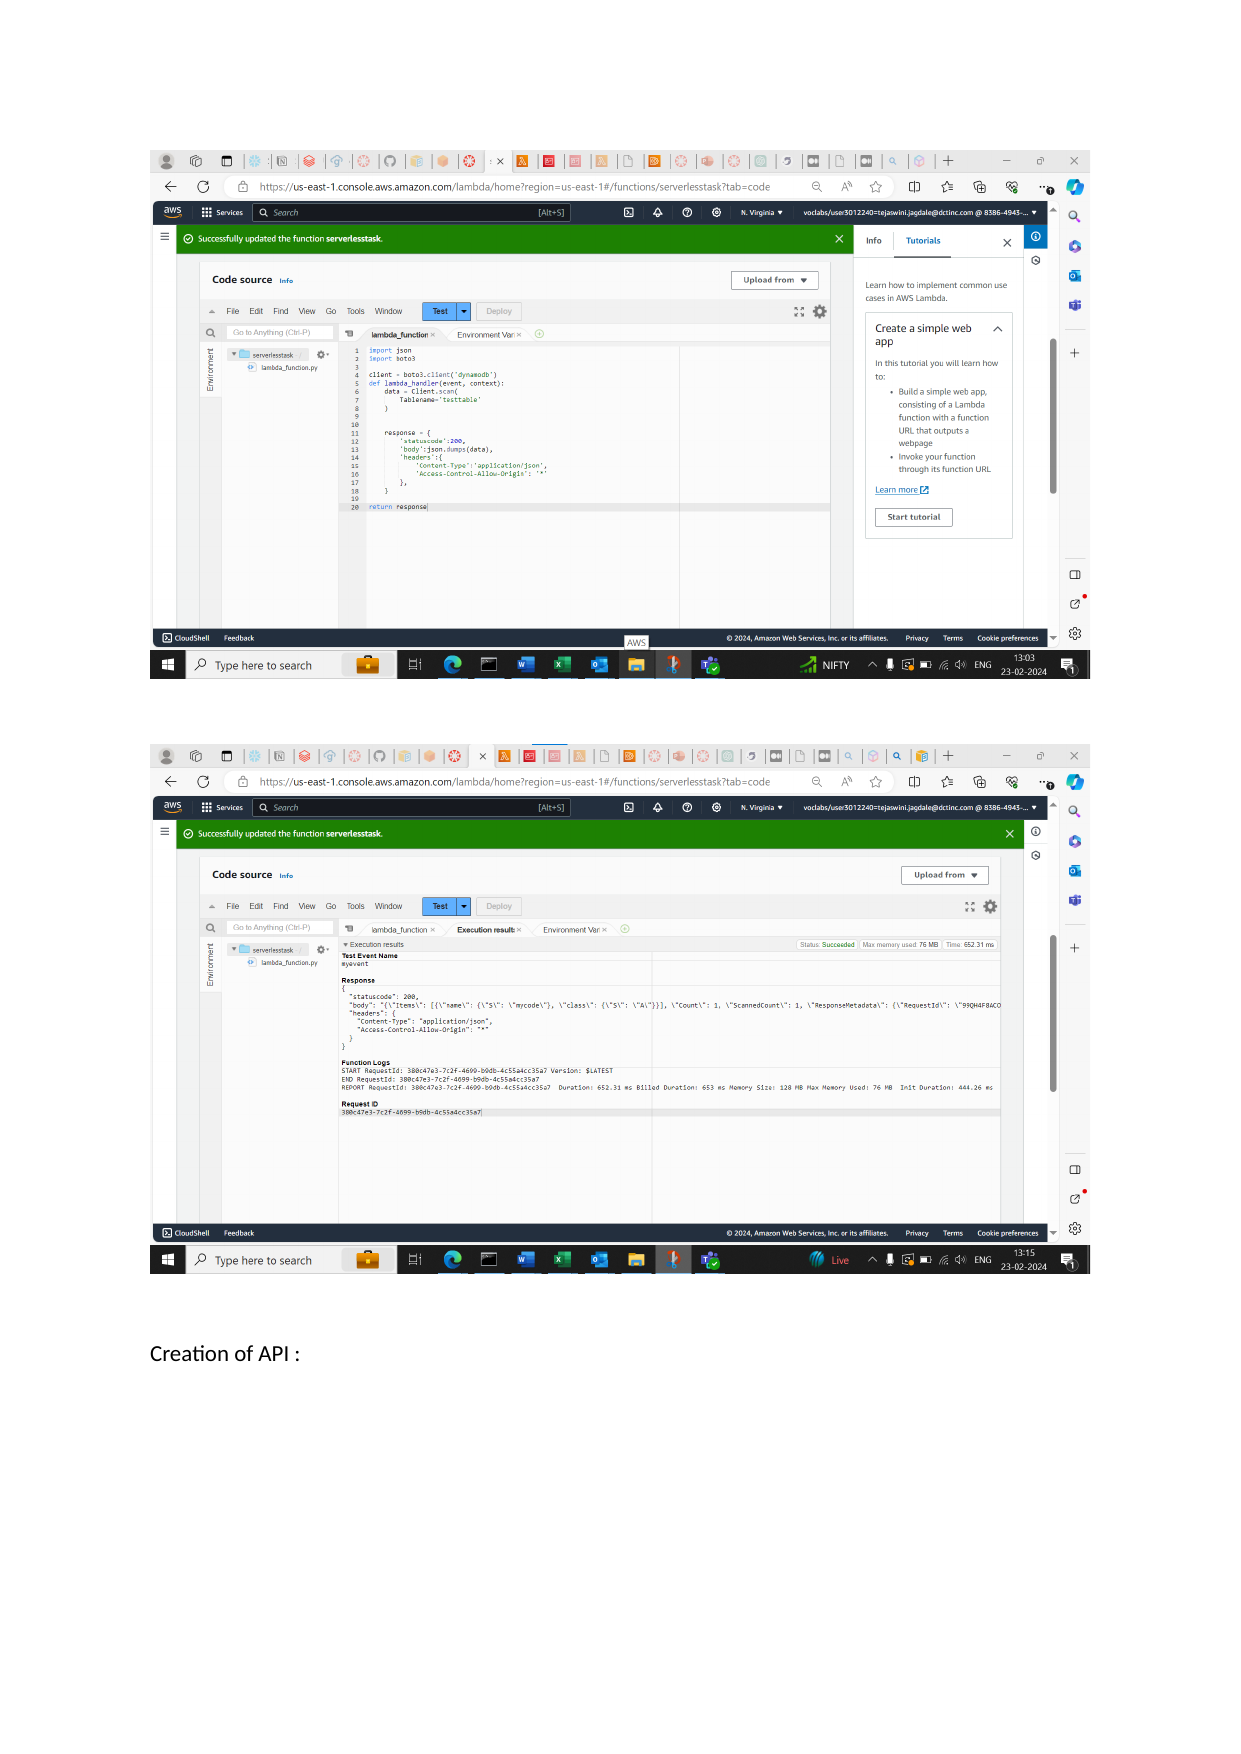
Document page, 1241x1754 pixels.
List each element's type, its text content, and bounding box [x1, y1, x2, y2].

text Creation of API : [150, 1339, 1090, 1367]
picture [150, 150, 1091, 679]
picture [150, 744, 1091, 1274]
